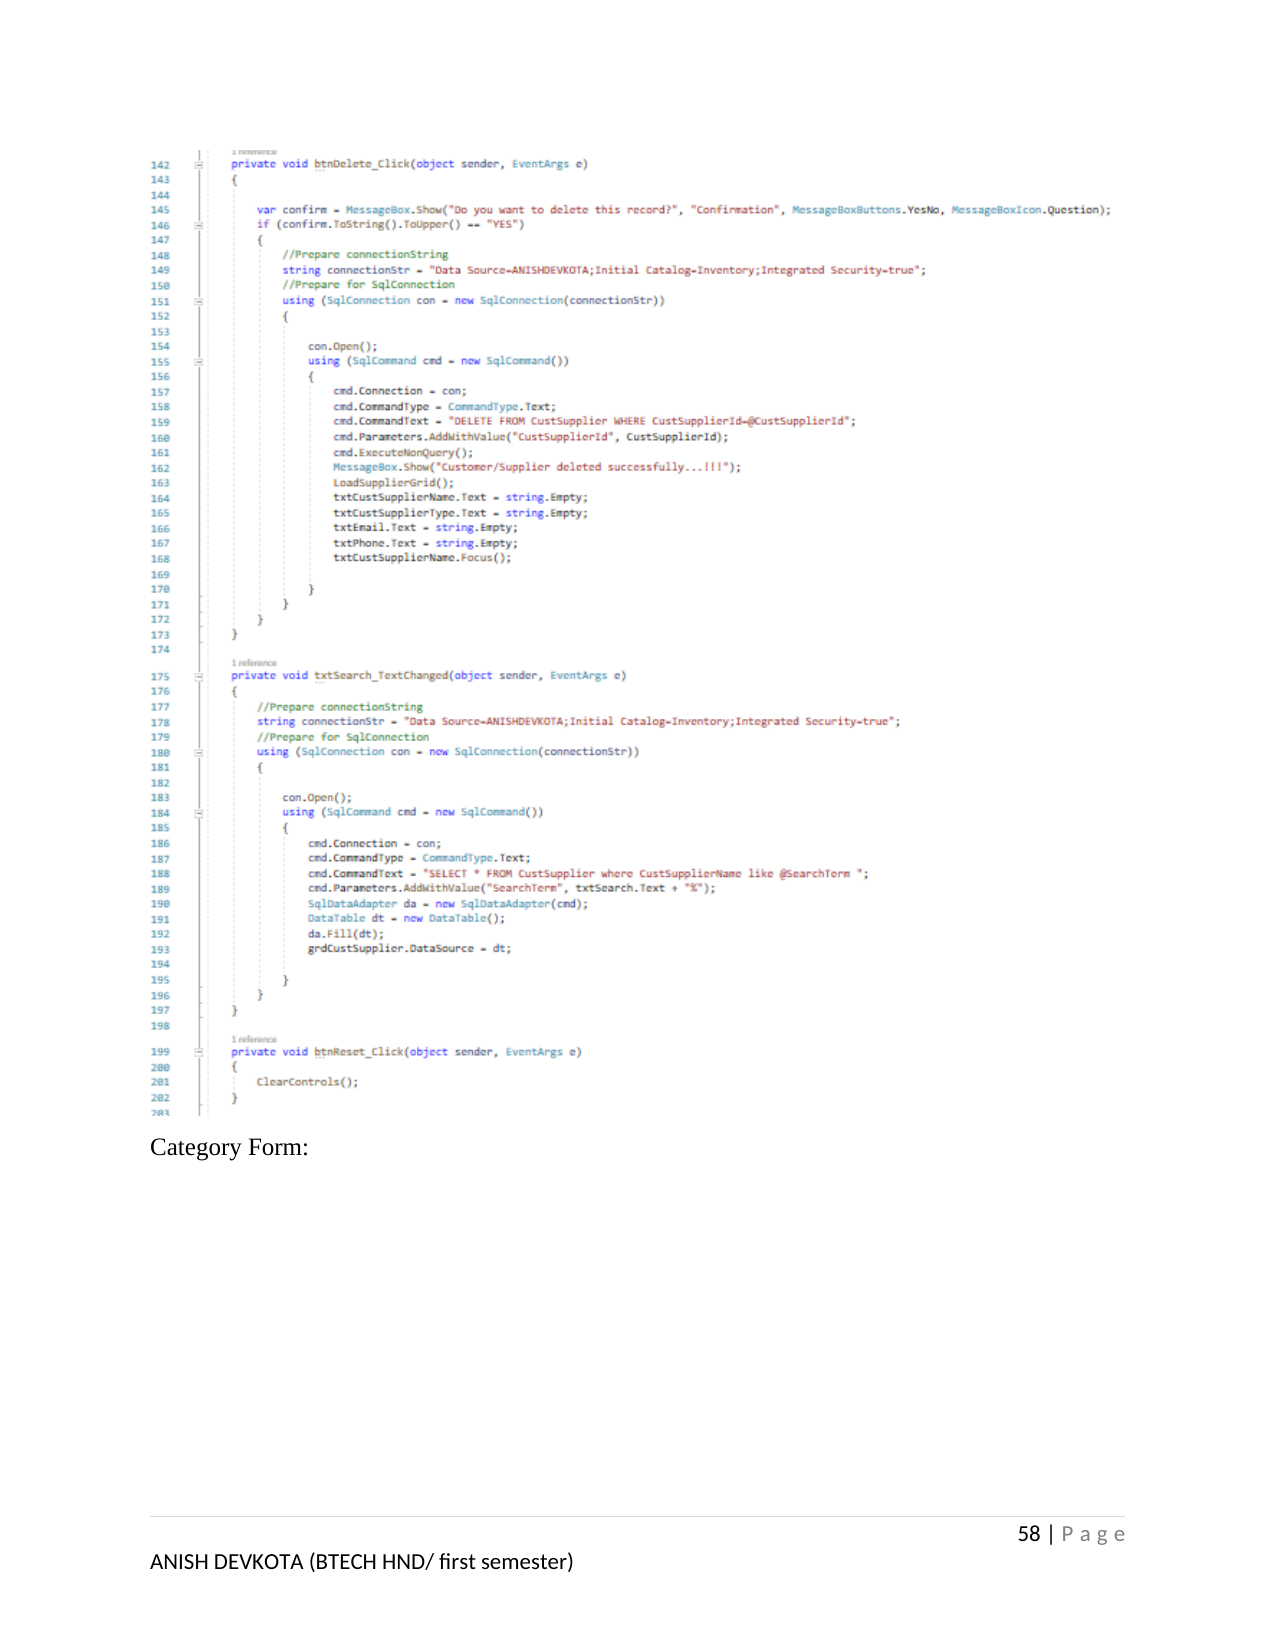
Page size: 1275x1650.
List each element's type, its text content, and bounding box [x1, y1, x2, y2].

text Category Form: [150, 1132, 1125, 1161]
picture [150, 150, 1125, 1116]
